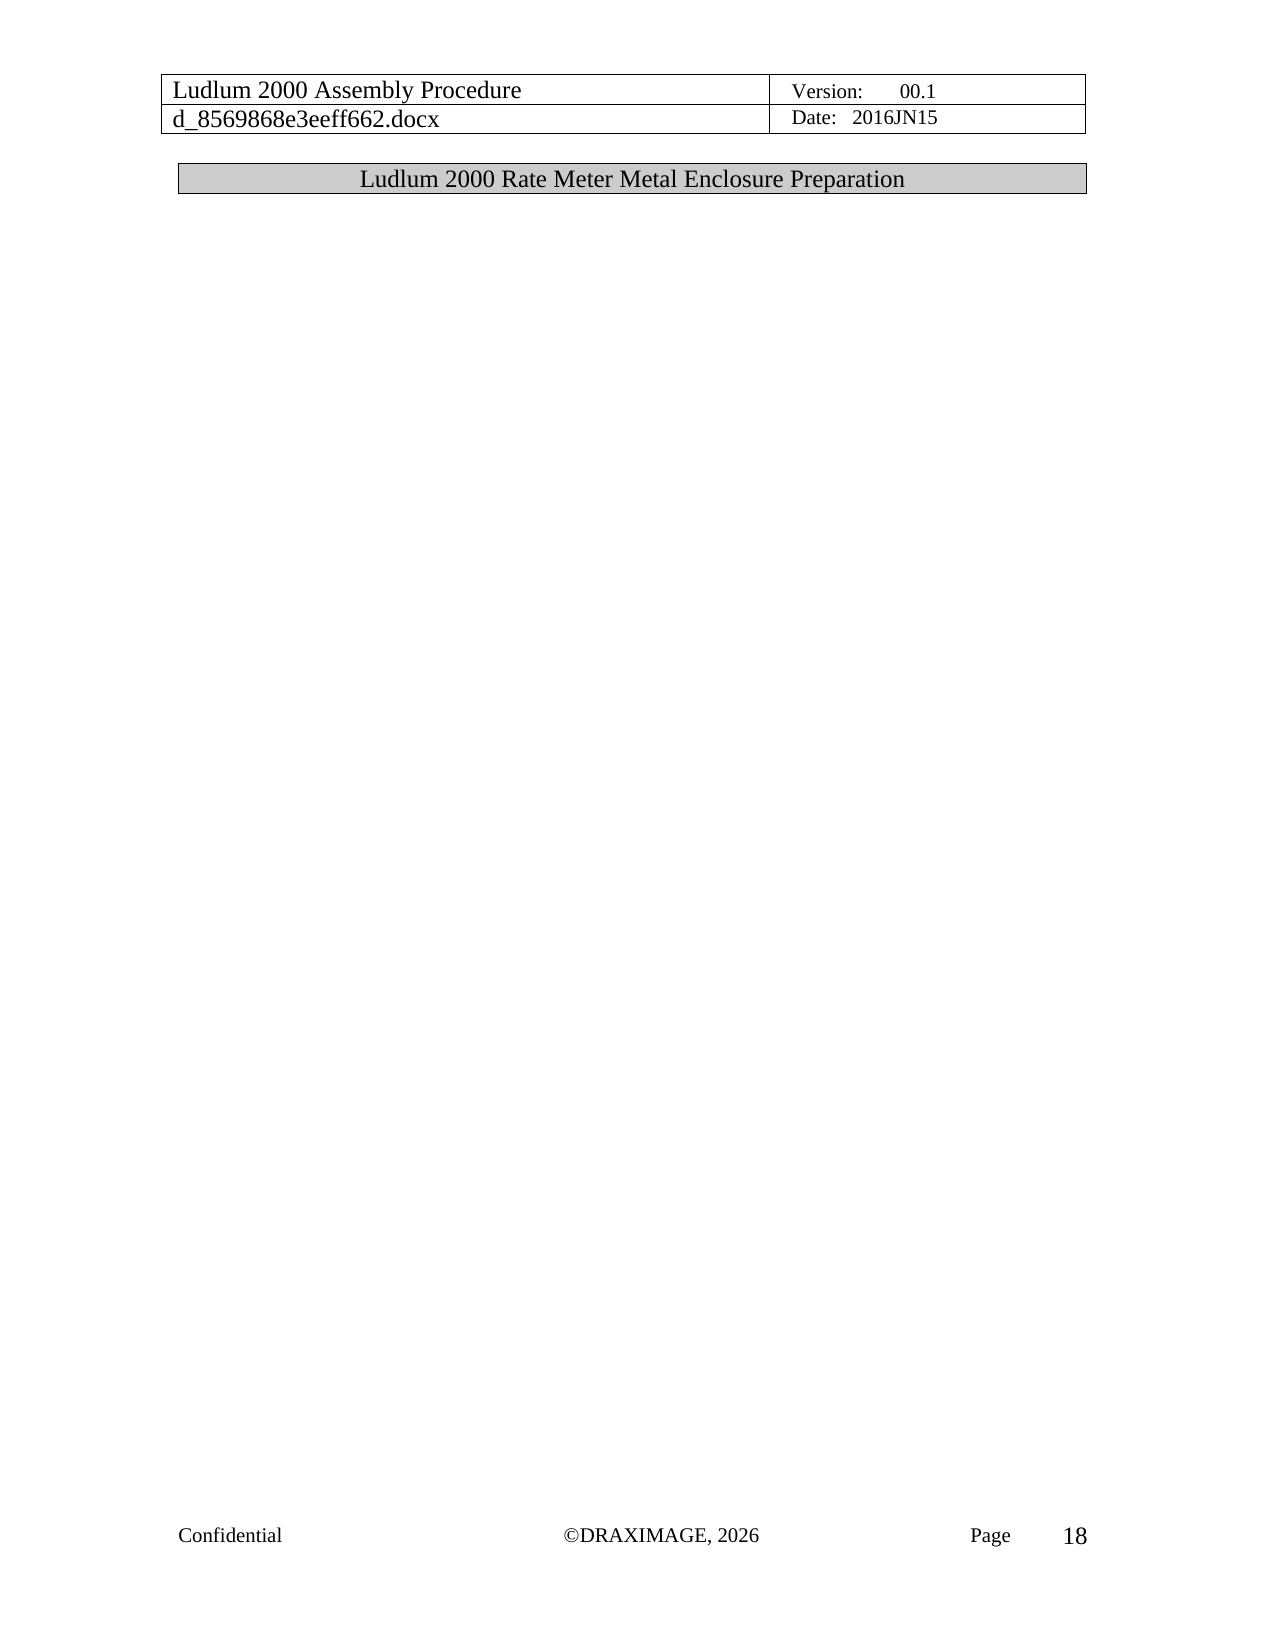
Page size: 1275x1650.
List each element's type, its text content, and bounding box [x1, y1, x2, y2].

table_header Ludlum 2000 Rate Meter Metal Enclosure Preparation [179, 164, 1086, 193]
